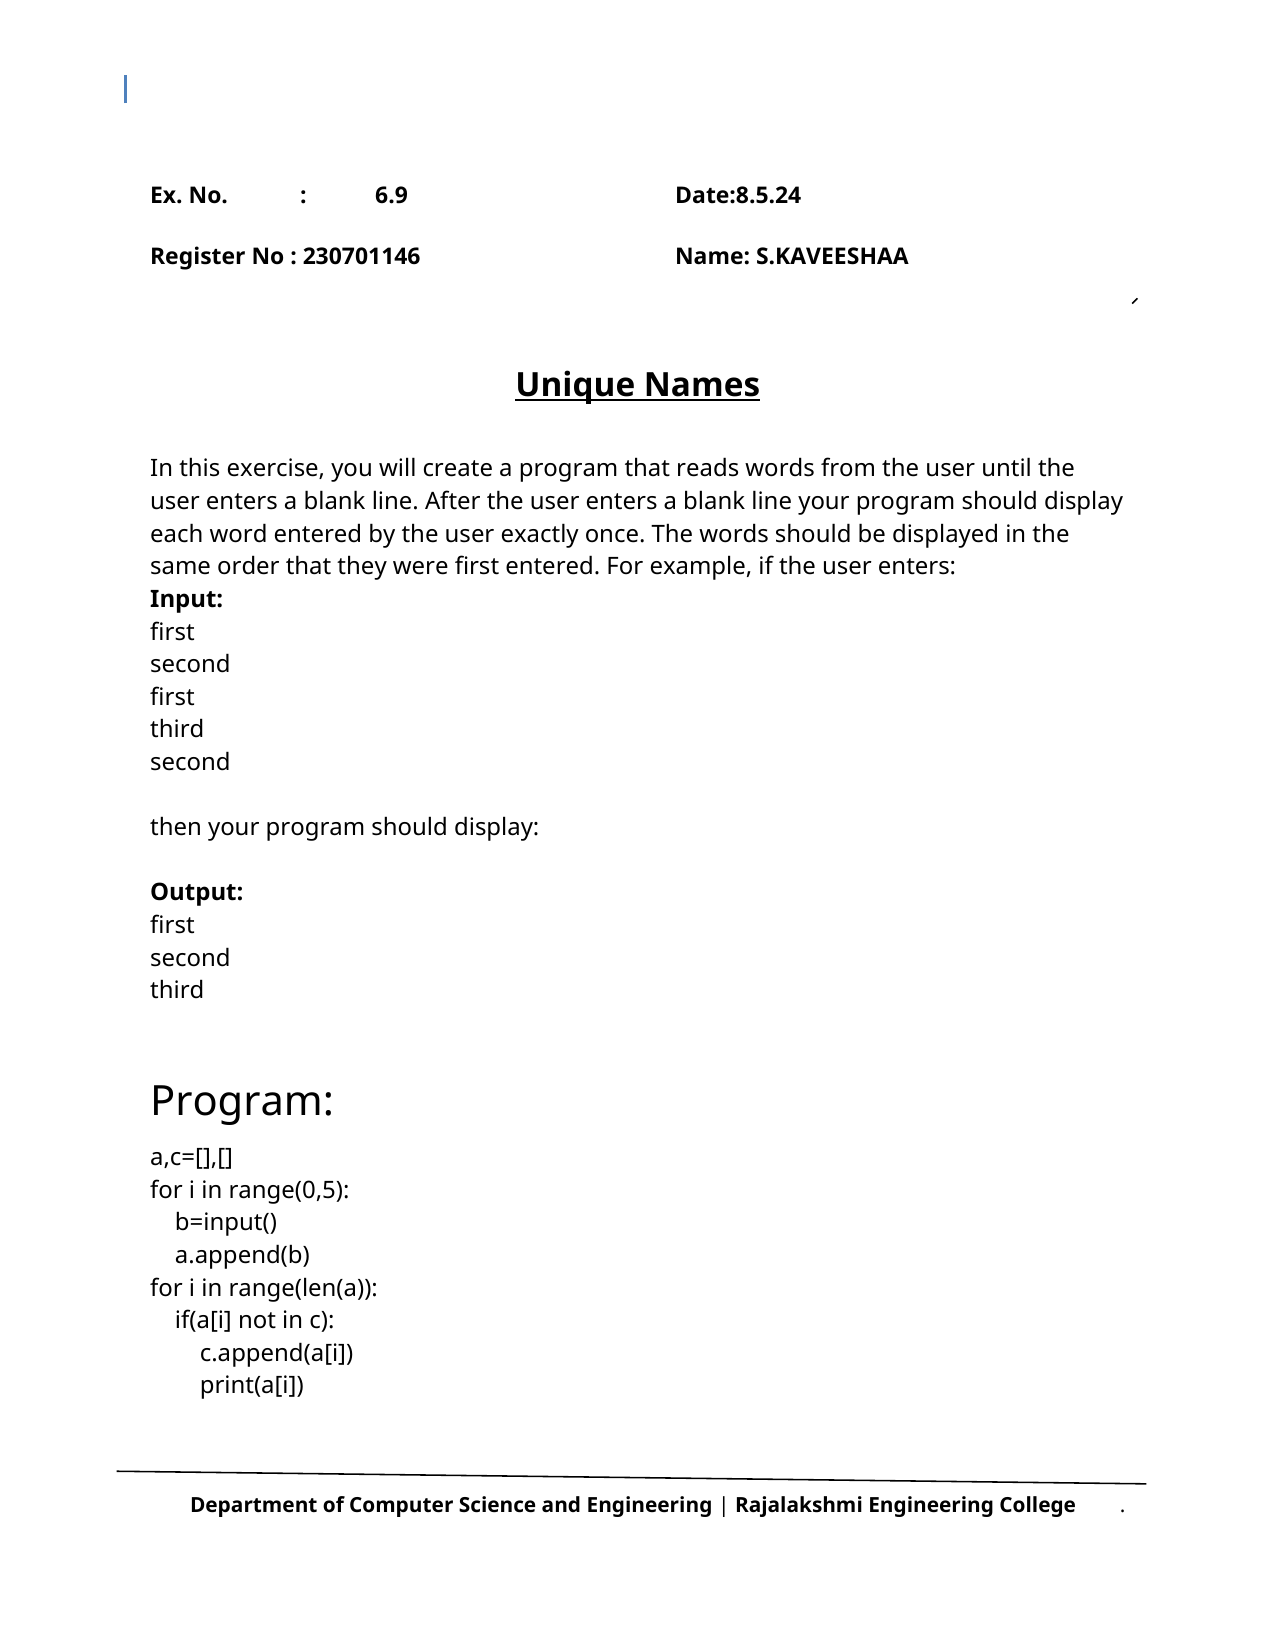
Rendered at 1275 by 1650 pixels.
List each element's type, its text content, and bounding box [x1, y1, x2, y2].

text for i in range(len(a)): [150, 1270, 1125, 1303]
text b=input() [150, 1205, 1125, 1238]
text second [150, 940, 1125, 973]
text Register No : 230701146 Name: S.KAVEESHAA [150, 239, 1125, 271]
text c.append(a[i]) [150, 1336, 1125, 1368]
text Input: [150, 582, 1125, 614]
text In this exercise, you will create a program that reads words from the user until the user enters a blank line. After the user enters a blank line your program should display each word entered by the user exactly once. The words should be displayed in the same order that they were first entered. For example, if the user enters: [150, 451, 1125, 582]
text Program: [150, 1071, 1125, 1127]
text a,c=[],[] [150, 1140, 1125, 1173]
text second [150, 745, 1125, 777]
text a.append(b) [150, 1238, 1125, 1270]
text if(a[i] not in c): [150, 1303, 1125, 1336]
text second [150, 647, 1125, 679]
text Output: [150, 875, 1125, 908]
text first [150, 614, 1125, 647]
text Unique Names [150, 360, 1125, 406]
text third [150, 712, 1125, 745]
text Ex. No. : 6.9 Date:8.5.24 [150, 179, 1125, 210]
text for i in range(0,5): [150, 1173, 1125, 1205]
text first [150, 908, 1125, 940]
text print(a[i]) [150, 1368, 1125, 1401]
text then your program should display: [150, 810, 1125, 842]
text first [150, 679, 1125, 712]
text third [150, 973, 1125, 1006]
